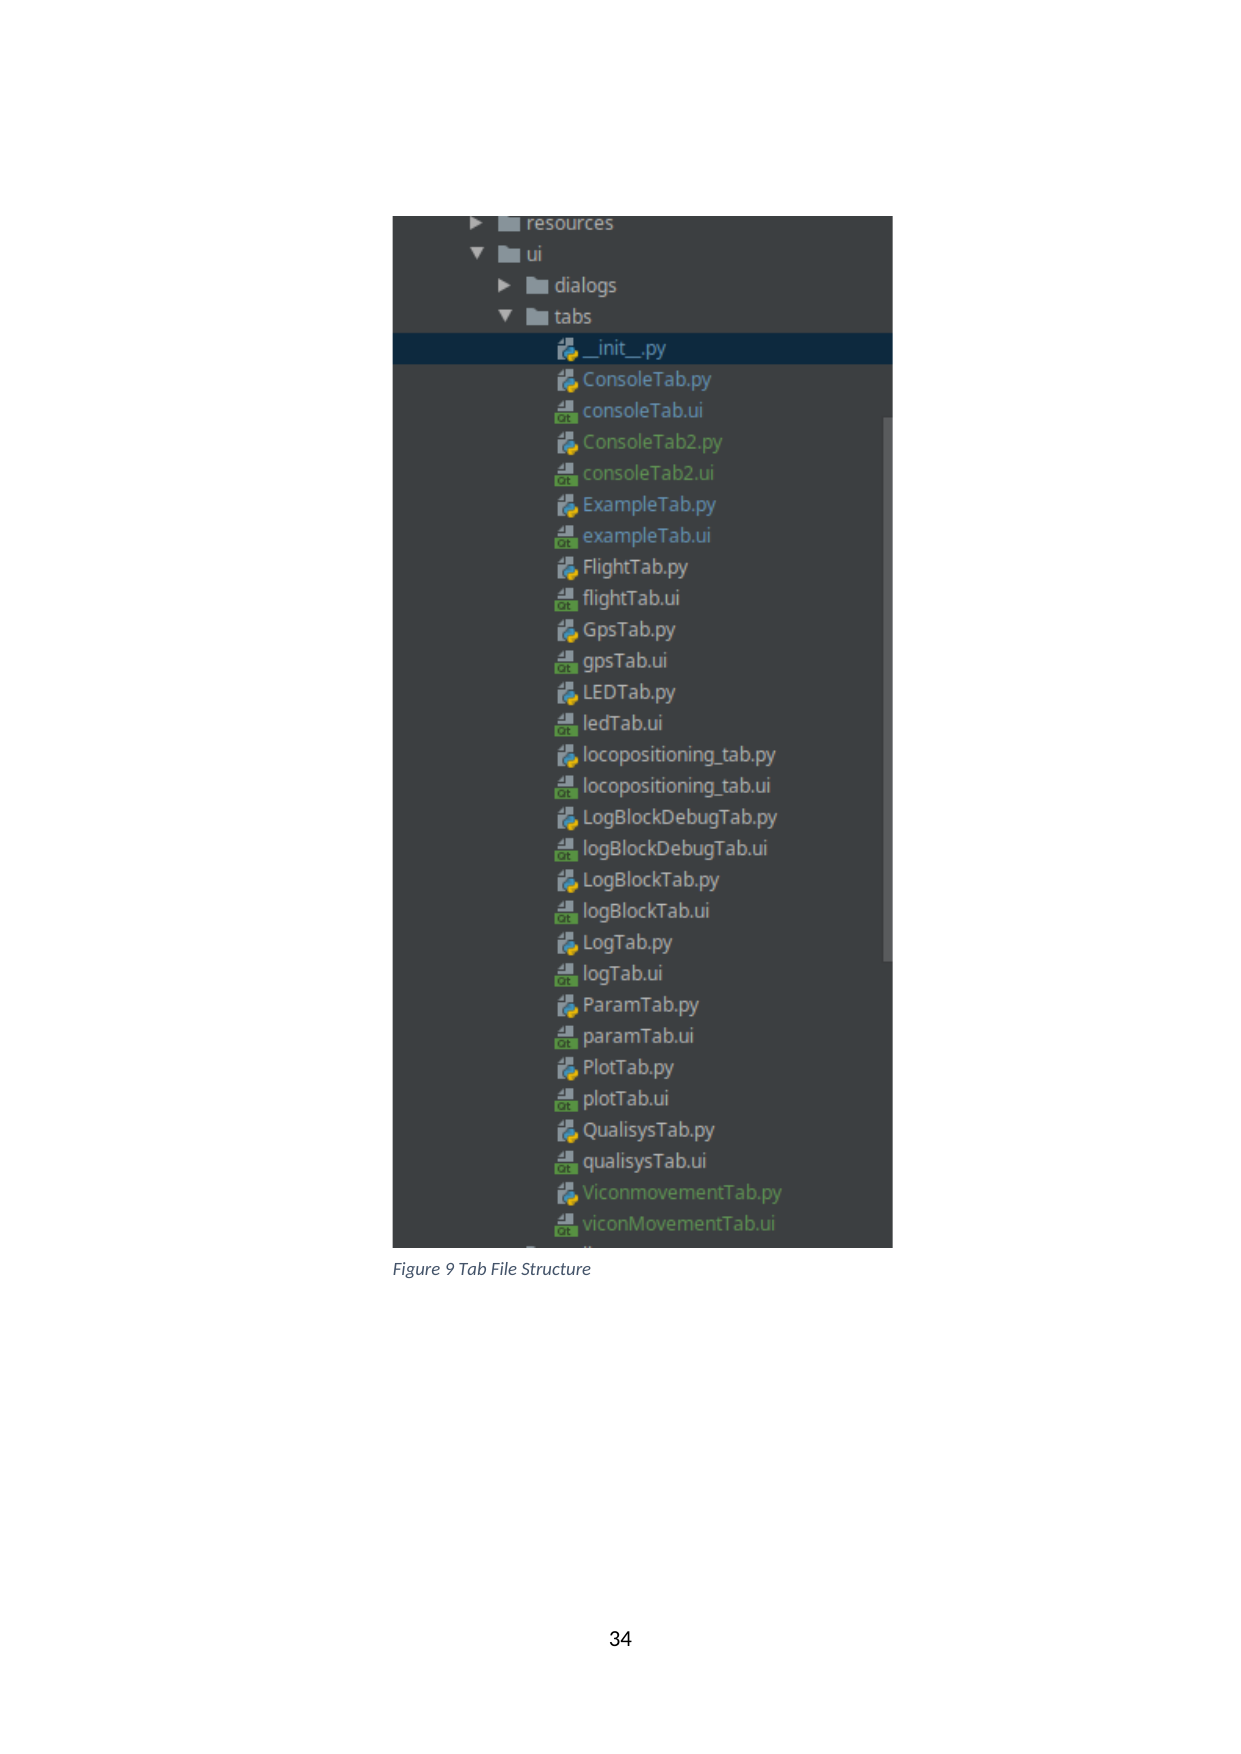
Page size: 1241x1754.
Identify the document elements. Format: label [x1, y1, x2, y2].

picture [392, 216, 893, 1248]
